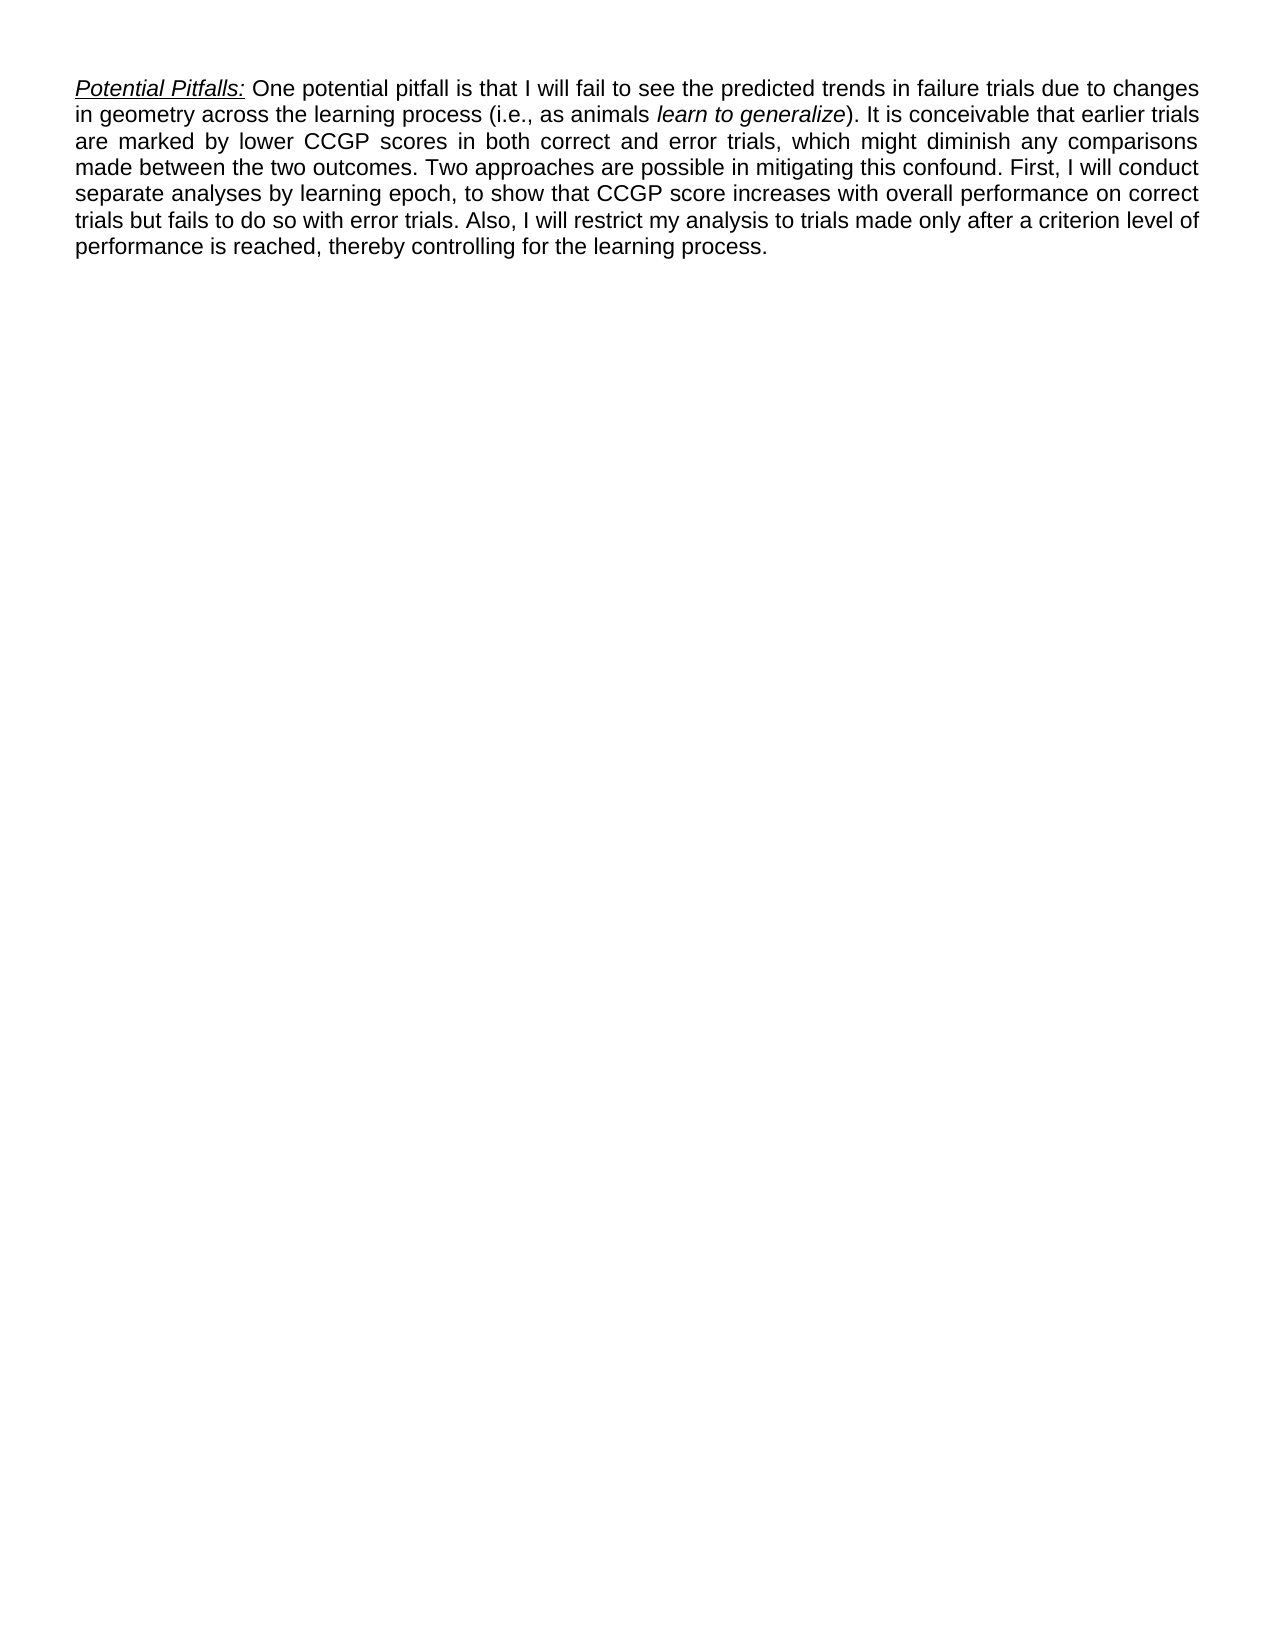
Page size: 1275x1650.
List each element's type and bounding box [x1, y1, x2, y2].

text [75, 75, 1200, 259]
